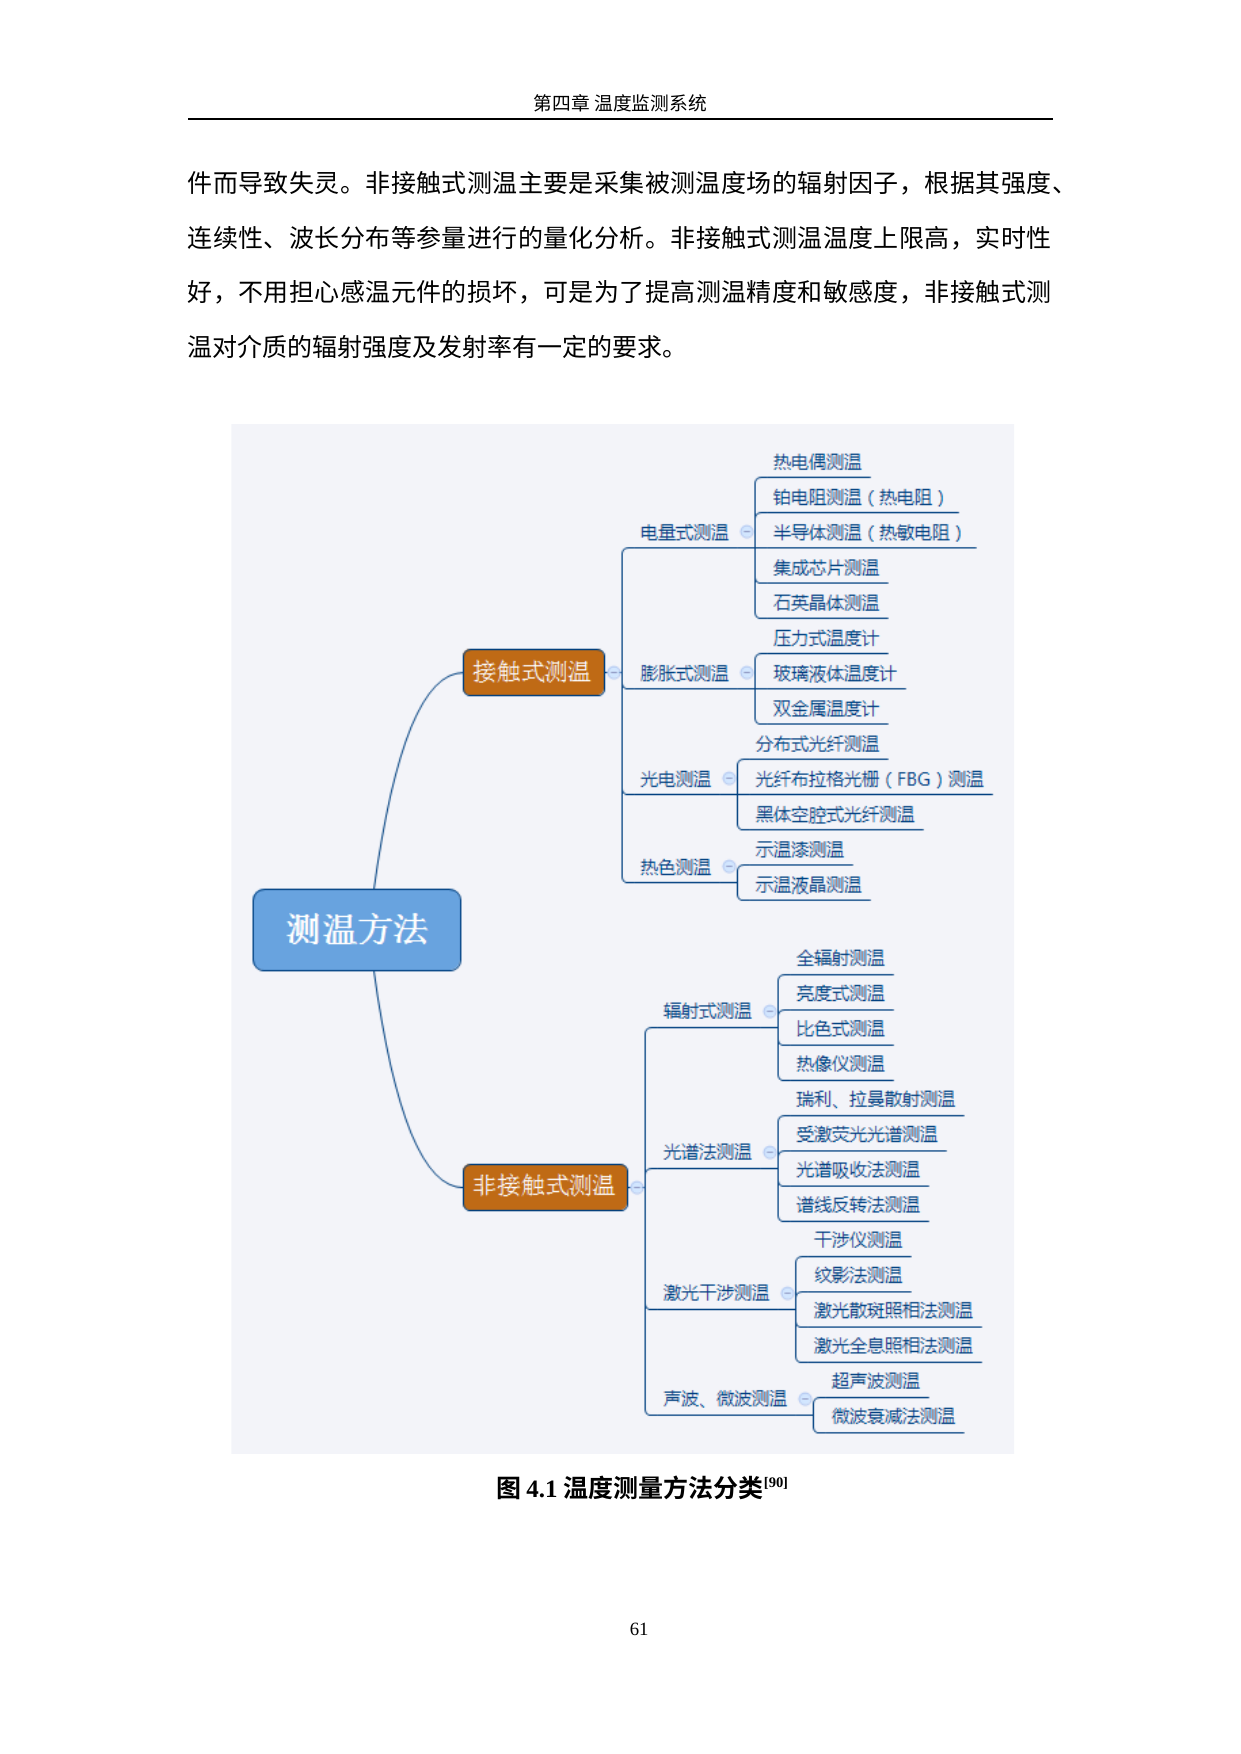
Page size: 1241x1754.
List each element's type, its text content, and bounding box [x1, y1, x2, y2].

picture [231, 424, 1015, 1454]
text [187, 164, 1053, 363]
text 图4.1 温度测量方法分类[90] [187, 1468, 1053, 1505]
